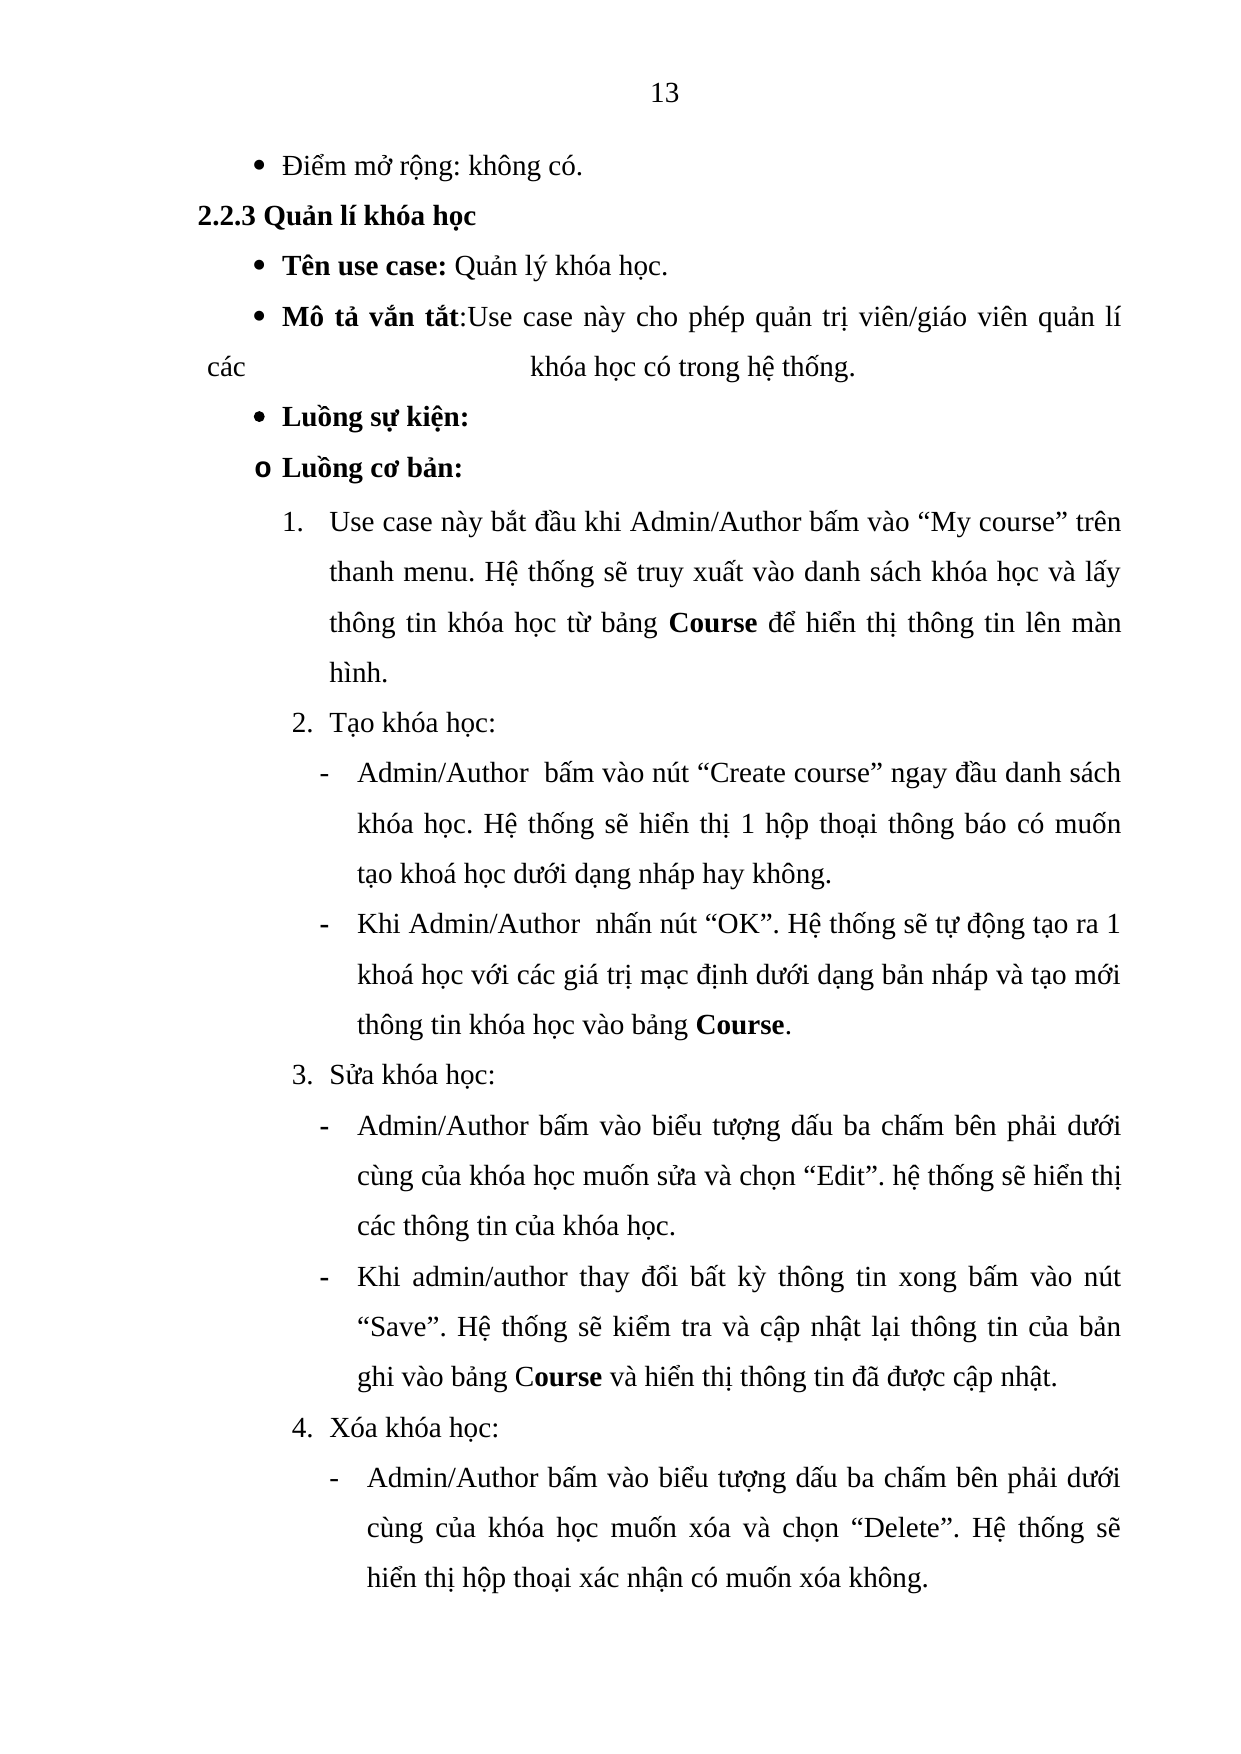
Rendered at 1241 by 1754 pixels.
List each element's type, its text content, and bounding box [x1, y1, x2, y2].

list Admin/Author bấm vào biểu tượng dấu ba chấm bên phải dưới cùng của khóa học muốn xóa và chọn “Delete”. Hệ thống sẽ hiển thị hộp thoại xác nhận có muốn xóa không. [329, 1460, 1122, 1594]
list Xóa khóa học: [292, 1410, 1122, 1443]
list Luồng sự kiện: [207, 399, 1122, 433]
list Sửa khóa học: [292, 1057, 1122, 1091]
list Điểm mở rộng: không có. [207, 148, 1122, 181]
list Use case này bắt đầu khi Admin/Author bấm vào “My course” trên thanh menu. Hệ thống sẽ truy xuất vào danh sách khóa học và lấy thông tin khóa học từ bảng Course để hiển thị thông tin lên màn hình. [282, 504, 1122, 688]
list Mô tả vắn tắt:Use case này cho phép quản trị viên/giáo viên quản lí các khóa học có trong hệ thống. [207, 299, 1122, 383]
list Khi Admin/Author nhấn nút “OK”. Hệ thống sẽ tự động tạo ra 1 khoá học với các giá trị mạc định dưới dạng bản nháp và tạo mới thông tin khóa học vào bảng Course. [319, 907, 1122, 1041]
list Tạo khóa học: [292, 705, 1122, 739]
list Tên use case: Quản lý khóa học. [207, 248, 1122, 282]
list Admin/Author bấm vào nút “Create course” ngay đầu danh sách khóa học. Hệ thống sẽ hiển thị 1 hộp thoại thông báo có muốn tạo khoá học dưới dạng nháp hay không. [319, 756, 1122, 890]
subtitle 2.2.3 Quản lí khóa học [197, 198, 1122, 232]
list Khi admin/author thay đổi bất kỳ thông tin xong bấm vào nút “Save”. Hệ thống sẽ kiểm tra và cập nhật lại thông tin của bản ghi vào bảng Course và hiển thị thông tin đã được cập nhật. [319, 1259, 1122, 1393]
list Admin/Author bấm vào biểu tượng dấu ba chấm bên phải dưới cùng của khóa học muốn sửa và chọn “Edit”. hệ thống sẽ hiển thị các thông tin của khóa học. [319, 1108, 1122, 1242]
list Luồng cơ bản: [207, 450, 1122, 486]
